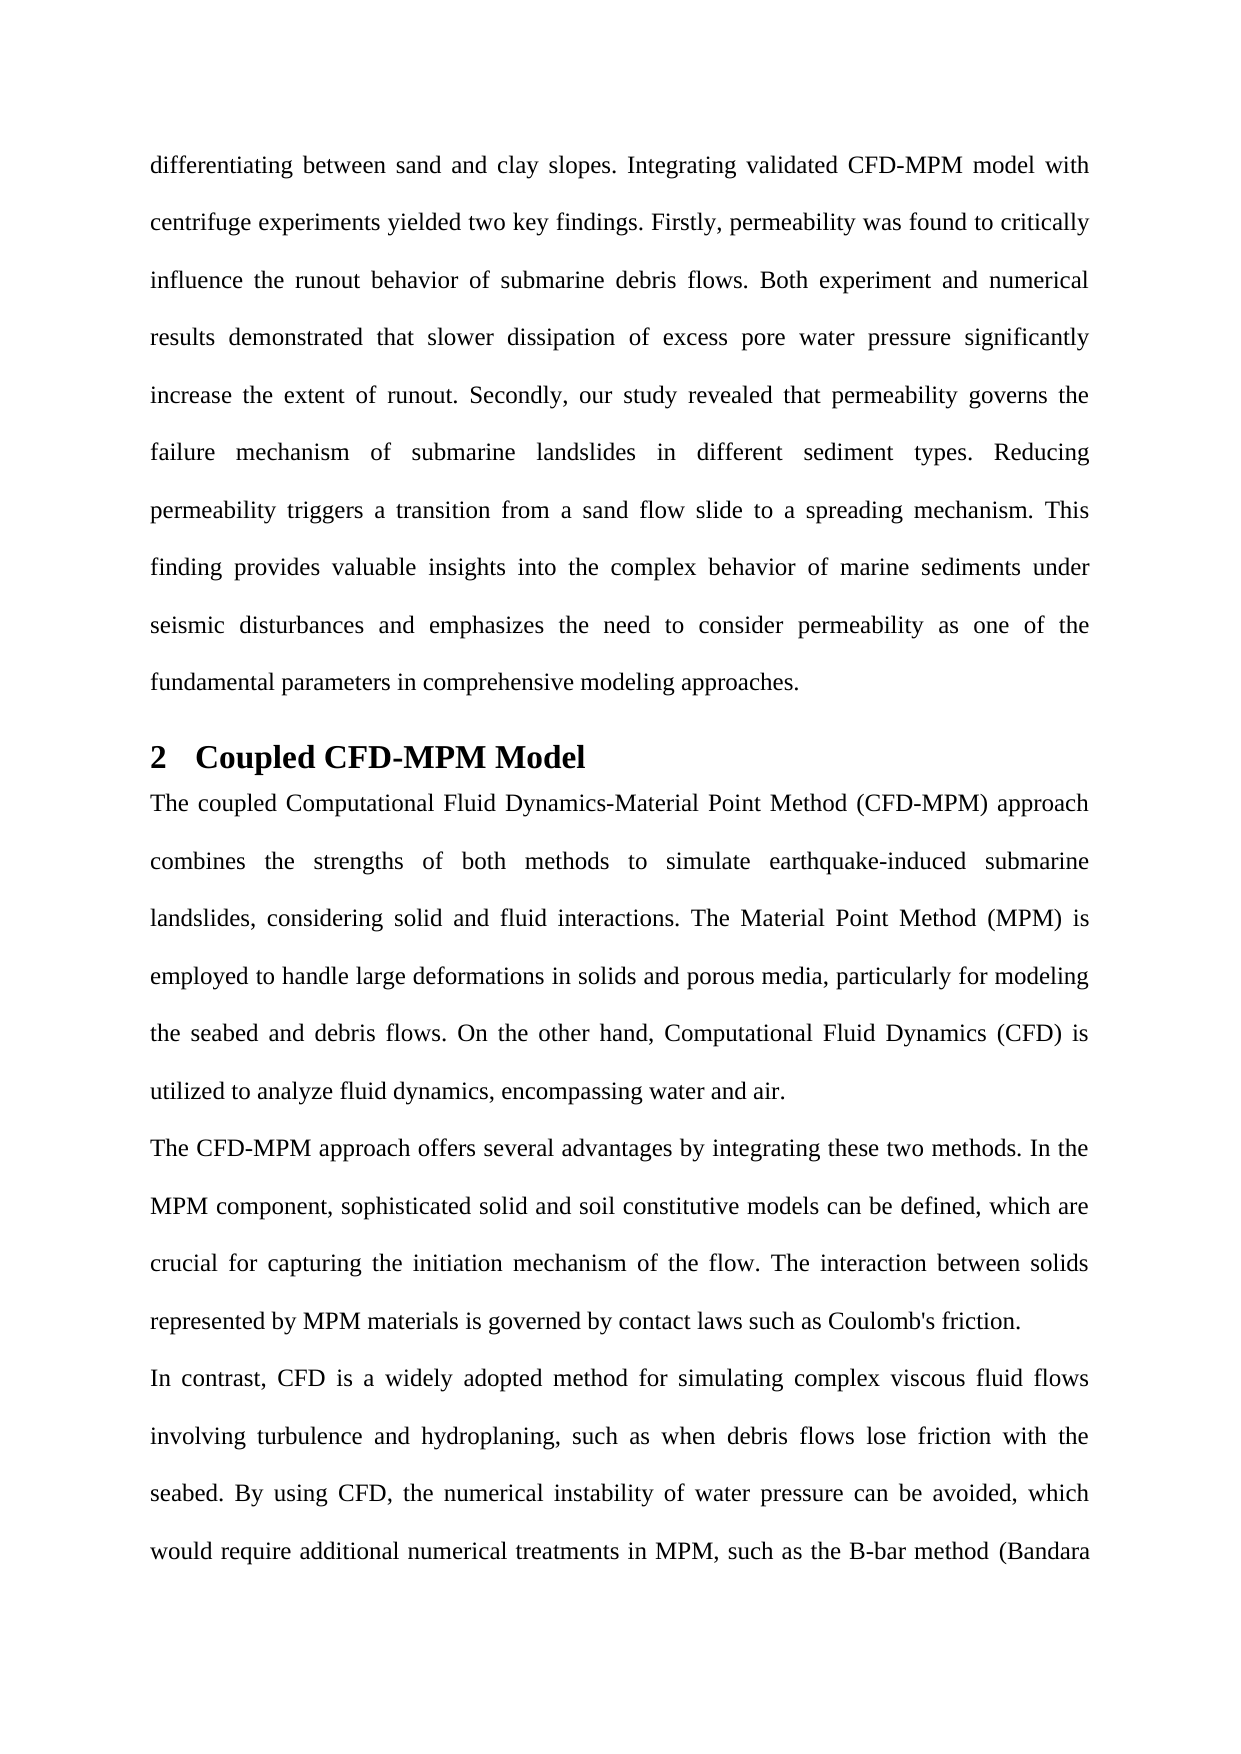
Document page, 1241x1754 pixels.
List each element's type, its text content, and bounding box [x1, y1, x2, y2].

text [150, 1363, 1090, 1564]
text The CFD-MPM approach offers several advantages by integrating these two methods. In the MPM component, sophisticated solid and soil constitutive models can be defined, which are crucial for capturing the initiation mechanism of the flow. The interaction between solids represented by MPM materials is governed by contact laws such as Coulomb's friction. [150, 1133, 1090, 1334]
subtitle Coupled CFD-MPM Model [150, 737, 1090, 776]
text The coupled Computational Fluid Dynamics-Material Point Method (CFD-MPM) approach combines the strengths of both methods to simulate earthquake-induced submarine landslides, considering solid and fluid interactions. The Material Point Method (MPM) is employed to handle large deformations in solids and porous media, particularly for modeling the seabed and debris flows. On the other hand, Computational Fluid Dynamics (CFD) is utilized to analyze fluid dynamics, encompassing water and air. [150, 788, 1090, 1104]
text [150, 150, 1090, 696]
